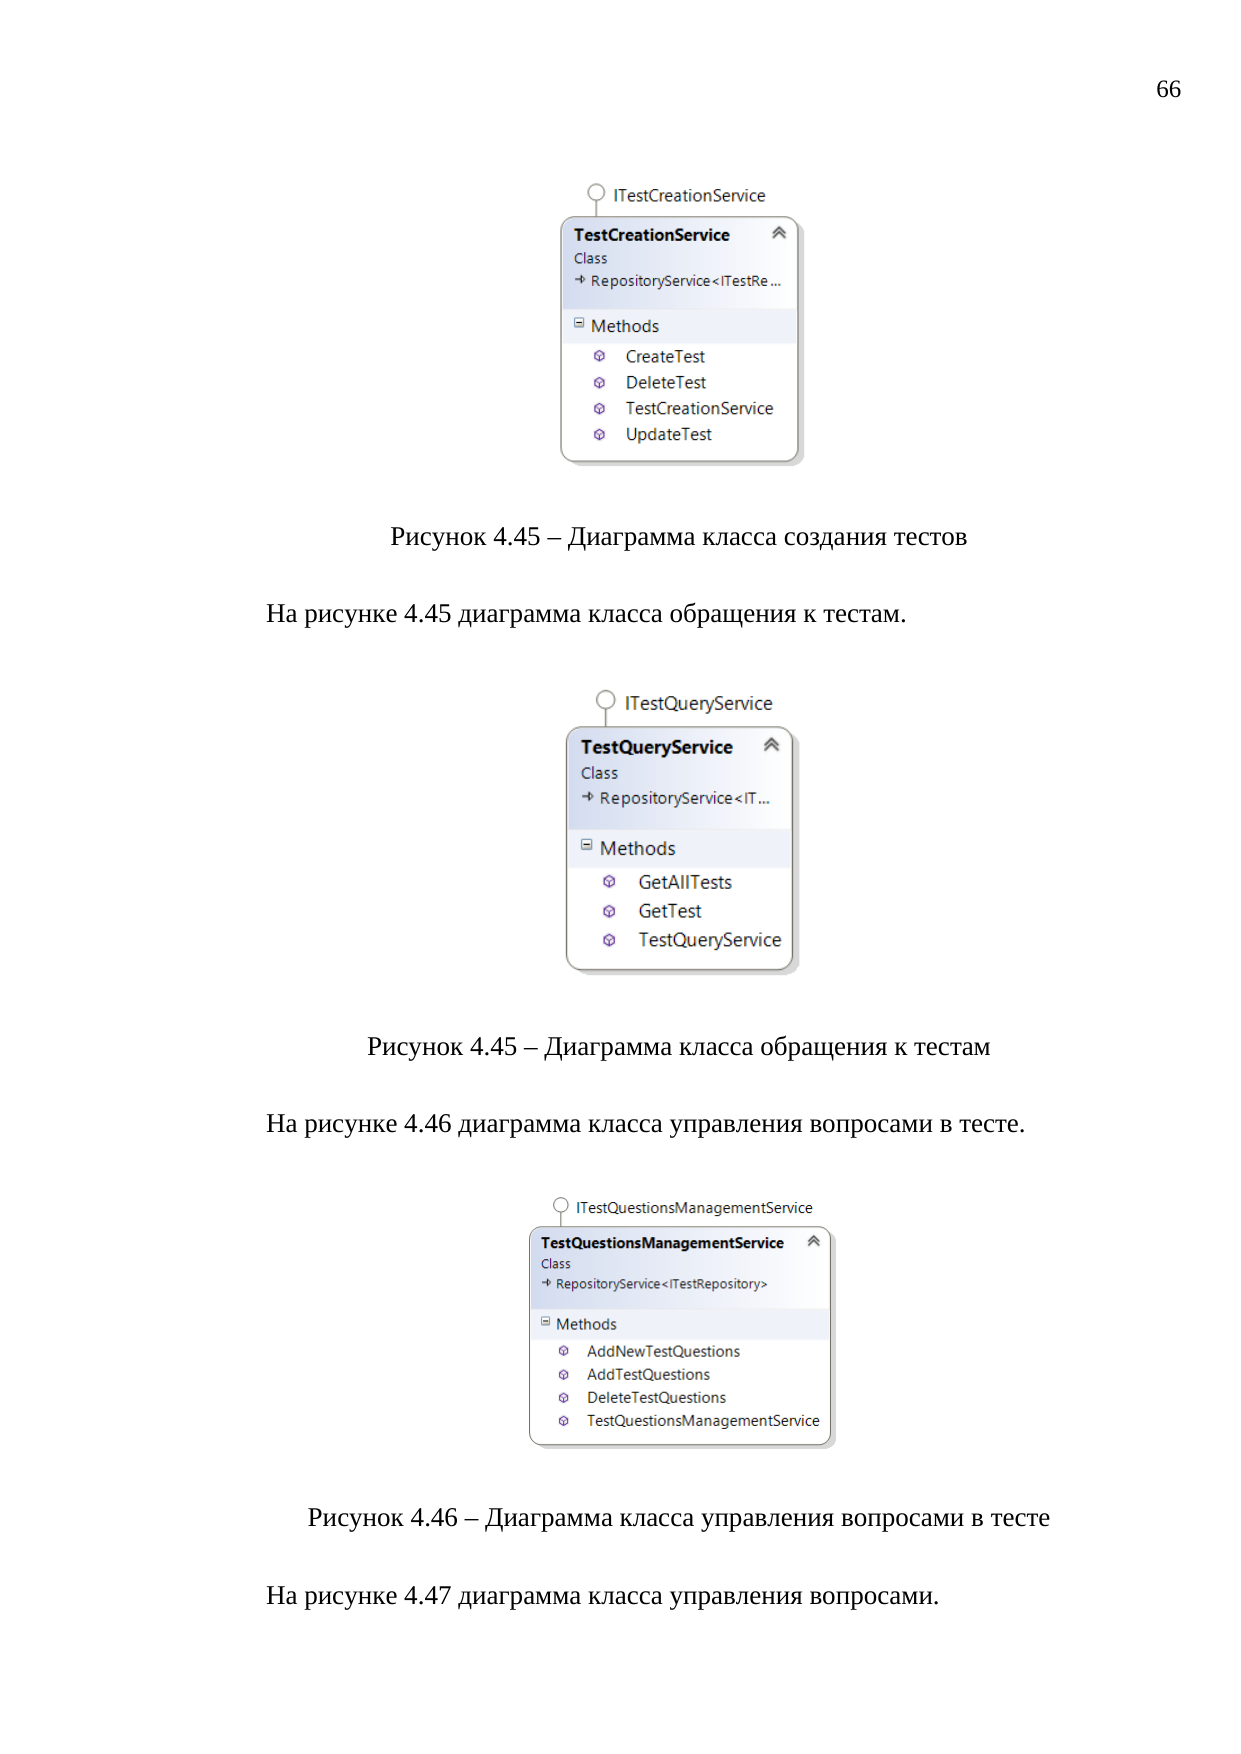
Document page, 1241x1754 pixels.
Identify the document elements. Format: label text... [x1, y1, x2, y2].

text На рисунке 4.45 диаграмма класса обращения к тестам. [177, 597, 1181, 628]
picture [517, 1185, 842, 1456]
text Рисунок 4.45 – Диаграмма класса обращения к тестам [177, 1030, 1181, 1061]
text На рисунке 4.47 диаграмма класса управления вопросами. [177, 1579, 1181, 1610]
picture [547, 170, 811, 474]
picture [551, 675, 807, 984]
text Рисунок 4.45 – Диаграмма класса создания тестов [177, 520, 1181, 551]
text Рисунок 4.46 – Диаграмма класса управления вопросами в тесте [177, 1501, 1181, 1532]
text На рисунке 4.46 диаграмма класса управления вопросами в тесте. [177, 1108, 1181, 1139]
